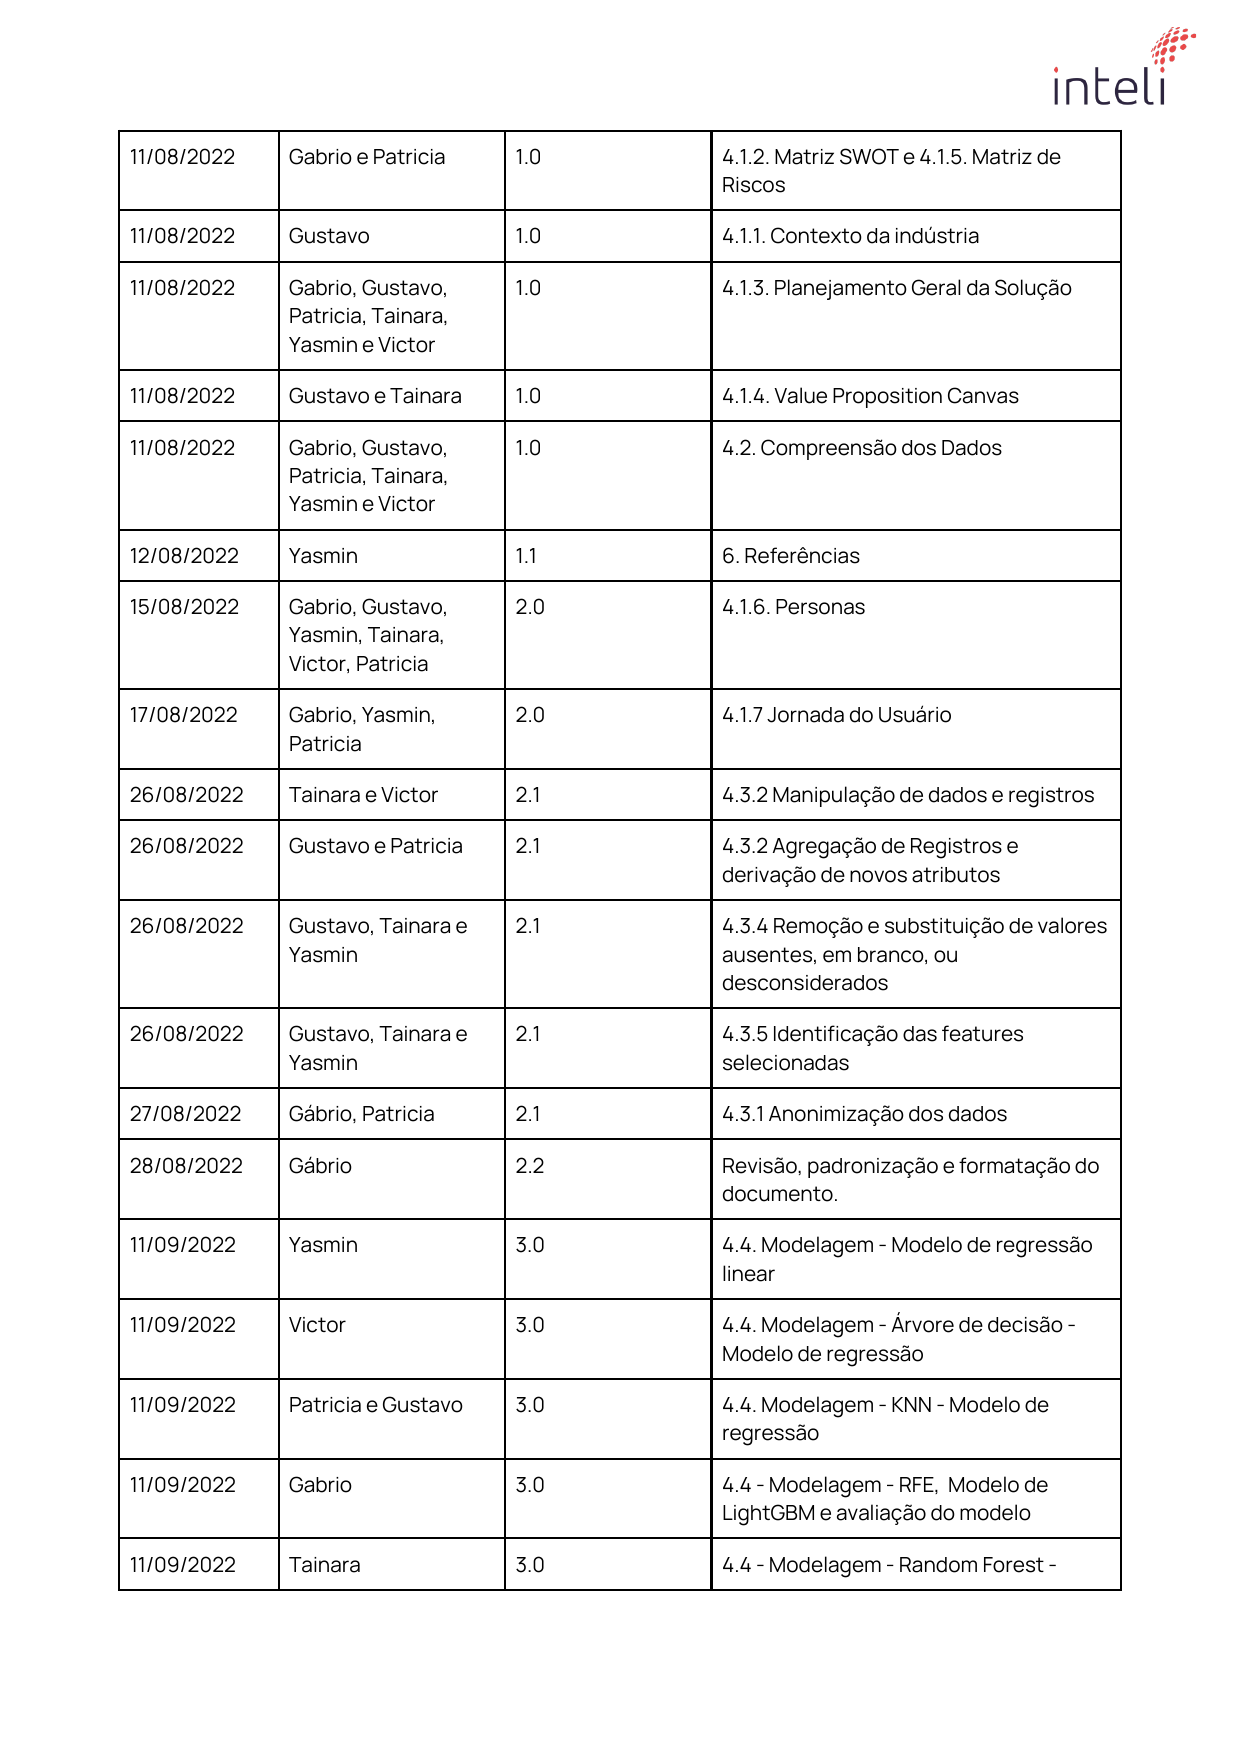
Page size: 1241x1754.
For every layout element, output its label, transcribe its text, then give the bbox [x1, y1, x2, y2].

table_cell 4.1.3. Planejamento Geral da Solução [713, 263, 1120, 369]
table_cell 2.1 [506, 770, 710, 819]
table_cell 28/08/2022 [120, 1140, 278, 1218]
table_cell 4.3.4 Remoção e substituição de valores ausentes, em branco, ou desconsiderados [713, 901, 1120, 1007]
table_cell Gustavo, Tainara e Yasmin [280, 901, 504, 1007]
table_cell Yasmin [280, 1220, 504, 1298]
table_cell 12/08/2022 [120, 531, 278, 580]
table_cell 4.3.2 Manipulação de dados e registros [713, 770, 1120, 819]
table_cell 4.1.2. Matriz SWOT e 4.1.5. Matriz de Riscos [713, 132, 1120, 209]
table_cell 3.0 [506, 1539, 710, 1589]
table_cell Tainara [280, 1539, 504, 1589]
table_cell Gabrio e Patricia [280, 132, 504, 209]
table_cell 27/08/2022 [120, 1089, 278, 1138]
table_cell 11/09/2022 [120, 1220, 278, 1298]
table_cell 26/08/2022 [120, 821, 278, 899]
table_cell 2.1 [506, 821, 710, 899]
table_cell 11/09/2022 [120, 1539, 278, 1589]
table_cell 1.0 [506, 211, 710, 261]
table_cell Gustavo e Patricia [280, 821, 504, 899]
table_cell Gabrio, Gustavo, Patricia, Tainara, Yasmin e Victor [280, 422, 504, 528]
table_cell 2.1 [506, 1009, 710, 1087]
table_cell Revisão, padronização e formatação do documento. [713, 1140, 1120, 1218]
table_cell 2.0 [506, 582, 710, 688]
table_cell 11/08/2022 [120, 132, 278, 209]
table_cell 11/09/2022 [120, 1460, 278, 1537]
table_cell 1.1 [506, 531, 710, 580]
table_cell 1.0 [506, 371, 710, 420]
table_cell 4.4. Modelagem - KNN - Modelo de regressão [713, 1380, 1120, 1457]
table_cell 11/08/2022 [120, 422, 278, 528]
table_cell 4.4 - Modelagem - RFE, Modelo de LightGBM e avaliação do modelo [713, 1460, 1120, 1537]
table_cell Gabrio, Gustavo, Patricia, Tainara, Yasmin e Victor [280, 263, 504, 369]
table_cell 4.4. Modelagem - Árvore de decisão - Modelo de regressão [713, 1300, 1120, 1378]
table_cell Yasmin [280, 531, 504, 580]
table_cell 6. Referências [713, 531, 1120, 580]
table_cell 4.4. Modelagem - Modelo de regressão linear [713, 1220, 1120, 1298]
table_cell Gabrio [280, 1460, 504, 1537]
table_cell 3.0 [506, 1220, 710, 1298]
table_cell Victor [280, 1300, 504, 1378]
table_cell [713, 1539, 1120, 1589]
table_cell 3.0 [506, 1300, 710, 1378]
table_cell 17/08/2022 [120, 690, 278, 768]
table_cell Gábrio [280, 1140, 504, 1218]
table_cell 15/08/2022 [120, 582, 278, 688]
table_cell 2.0 [506, 690, 710, 768]
table_cell 11/08/2022 [120, 371, 278, 420]
table_cell Tainara e Victor [280, 770, 504, 819]
table_cell 4.1.4. Value Proposition Canvas [713, 371, 1120, 420]
table_cell 4.1.6. Personas [713, 582, 1120, 688]
table_cell 2.2 [506, 1140, 710, 1218]
table_cell Gábrio, Patricia [280, 1089, 504, 1138]
table_cell 4.2. Compreensão dos Dados [713, 422, 1120, 528]
table_cell 4.3.1 Anonimização dos dados [713, 1089, 1120, 1138]
table_cell 26/08/2022 [120, 1009, 278, 1087]
table_cell 11/09/2022 [120, 1300, 278, 1378]
table_cell 11/08/2022 [120, 263, 278, 369]
table_cell 3.0 [506, 1460, 710, 1537]
table_cell 26/08/2022 [120, 770, 278, 819]
table_cell 1.0 [506, 263, 710, 369]
table_cell 2.1 [506, 1089, 710, 1138]
table_cell Gustavo, Tainara e Yasmin [280, 1009, 504, 1087]
table_cell 4.1.7 Jornada do Usuário [713, 690, 1120, 768]
table_cell 4.1.1. Contexto da indústria [713, 211, 1120, 261]
table_cell Gustavo e Tainara [280, 371, 504, 420]
table_cell Gabrio, Gustavo, Yasmin, Tainara, Victor, Patricia [280, 582, 504, 688]
table_cell Gustavo [280, 211, 504, 261]
table_cell 1.0 [506, 132, 710, 209]
table_cell 1.0 [506, 422, 710, 528]
table_cell 26/08/2022 [120, 901, 278, 1007]
picture [1054, 27, 1197, 105]
table_cell 11/08/2022 [120, 211, 278, 261]
table_cell 4.3.2 Agregação de Registros e derivação de novos atributos [713, 821, 1120, 899]
table_cell 11/09/2022 [120, 1380, 278, 1457]
table_cell Gabrio, Yasmin, Patricia [280, 690, 504, 768]
table_cell Patricia e Gustavo [280, 1380, 504, 1457]
table_cell 3.0 [506, 1380, 710, 1457]
table_cell 2.1 [506, 901, 710, 1007]
table_cell 4.3.5 Identificação das features selecionadas [713, 1009, 1120, 1087]
